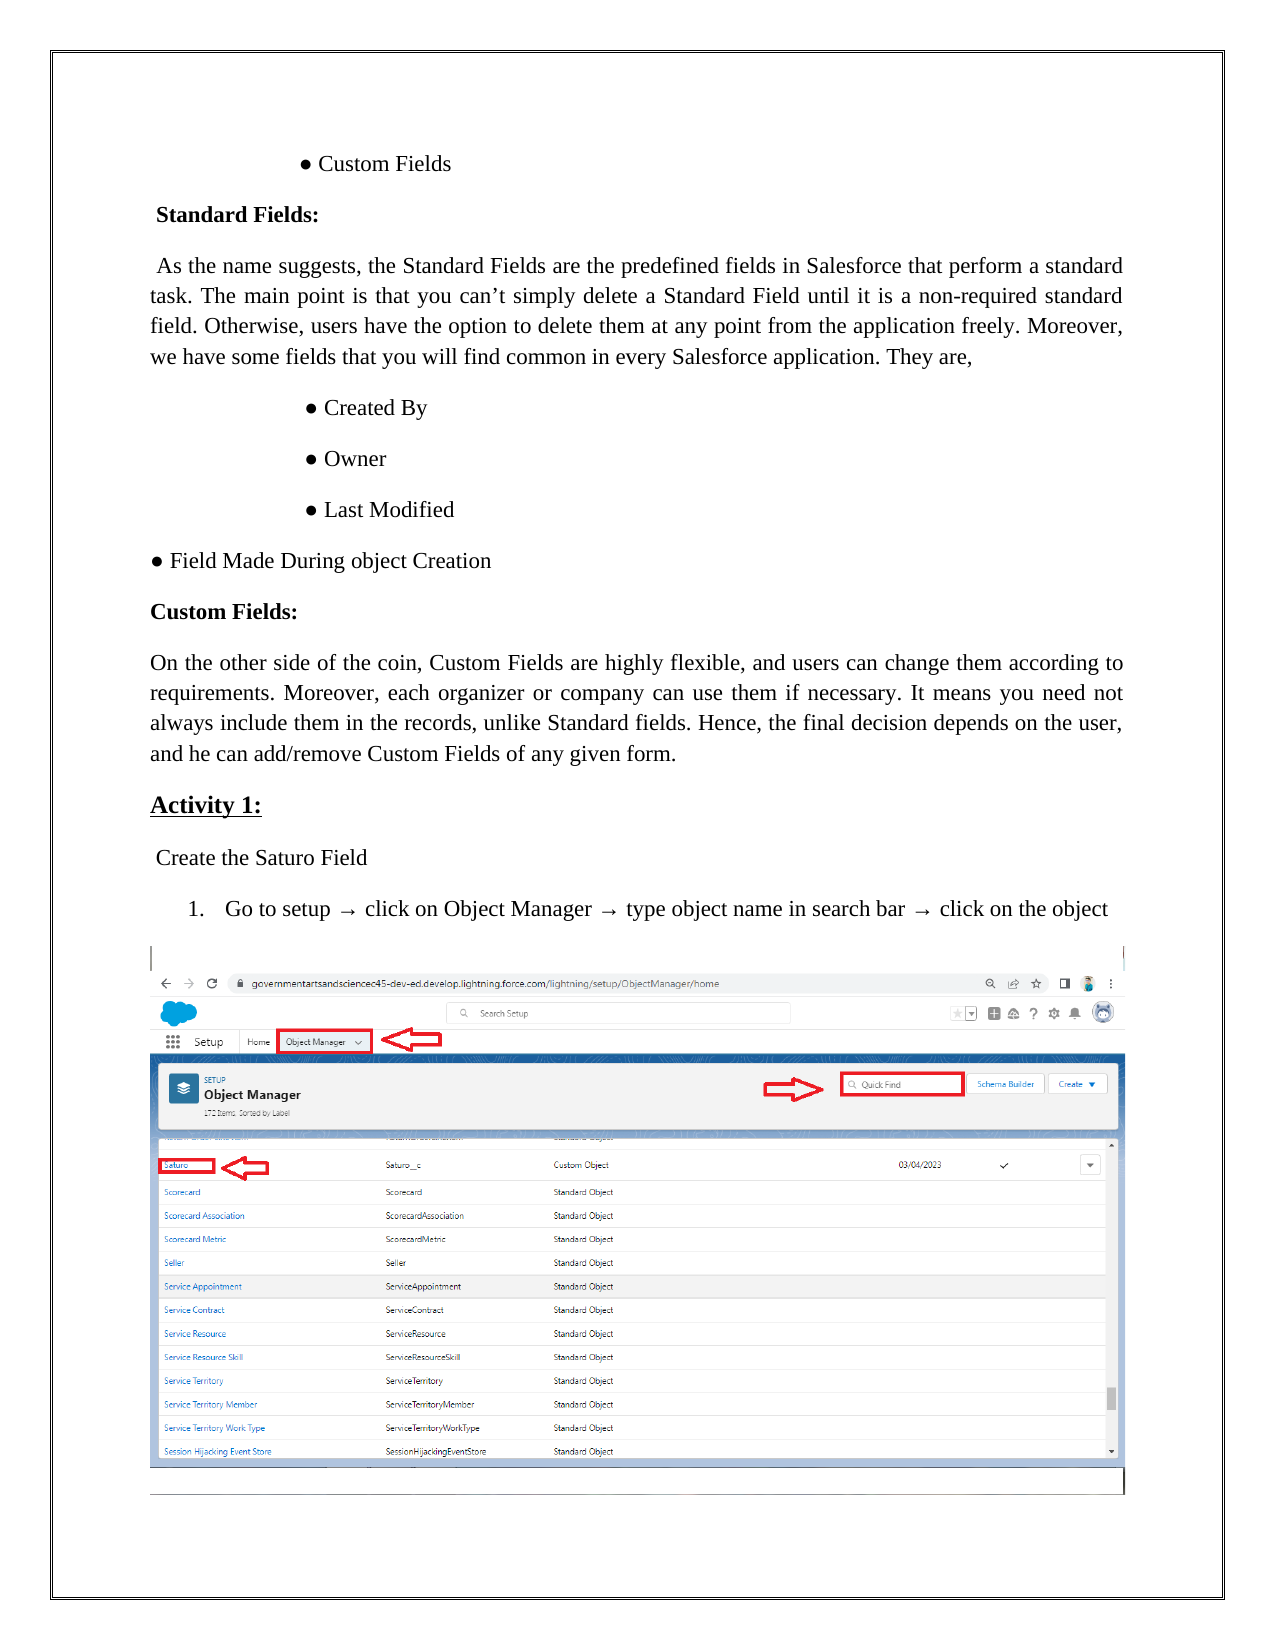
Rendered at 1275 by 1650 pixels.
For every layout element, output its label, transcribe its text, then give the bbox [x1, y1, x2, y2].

text Create the Saturo Field [150, 844, 1125, 871]
text As the name suggests, the Standard Fields are the predefined fields in Salesforce that perform a standard task. The main point is that you can’t simply delete a Standard Field until it is a non-required standard field. Otherwise, users have the option to delete them at any point from the application freely. Moreover, we have some fields that you will find common in every Salesforce application. They are, [150, 252, 1125, 369]
text Custom Fields: [150, 598, 1125, 624]
text On the other side of the coin, Custom Fields are highly flexible, and users can change them according to requirements. Moreover, each organizer or company can use them if necessary. It means you need not always include them in the records, unlike Standard fields. Hence, the final decision depends on the user, and he can add/remove Custom Fields of any given form. [150, 649, 1125, 766]
text Standard Fields: [150, 201, 1125, 227]
text ● Owner [150, 445, 1125, 471]
picture [150, 946, 1125, 1495]
list Go to setup → click on Object Manager → type object name in search bar → click on the object [187, 896, 1125, 922]
text ● Last Modified [150, 496, 1125, 522]
text Activity 1: [150, 791, 1125, 819]
text ● Created By [150, 394, 1125, 420]
text ● Custom Fields [150, 150, 1125, 176]
text ● Field Made During object Creation [150, 547, 1125, 573]
